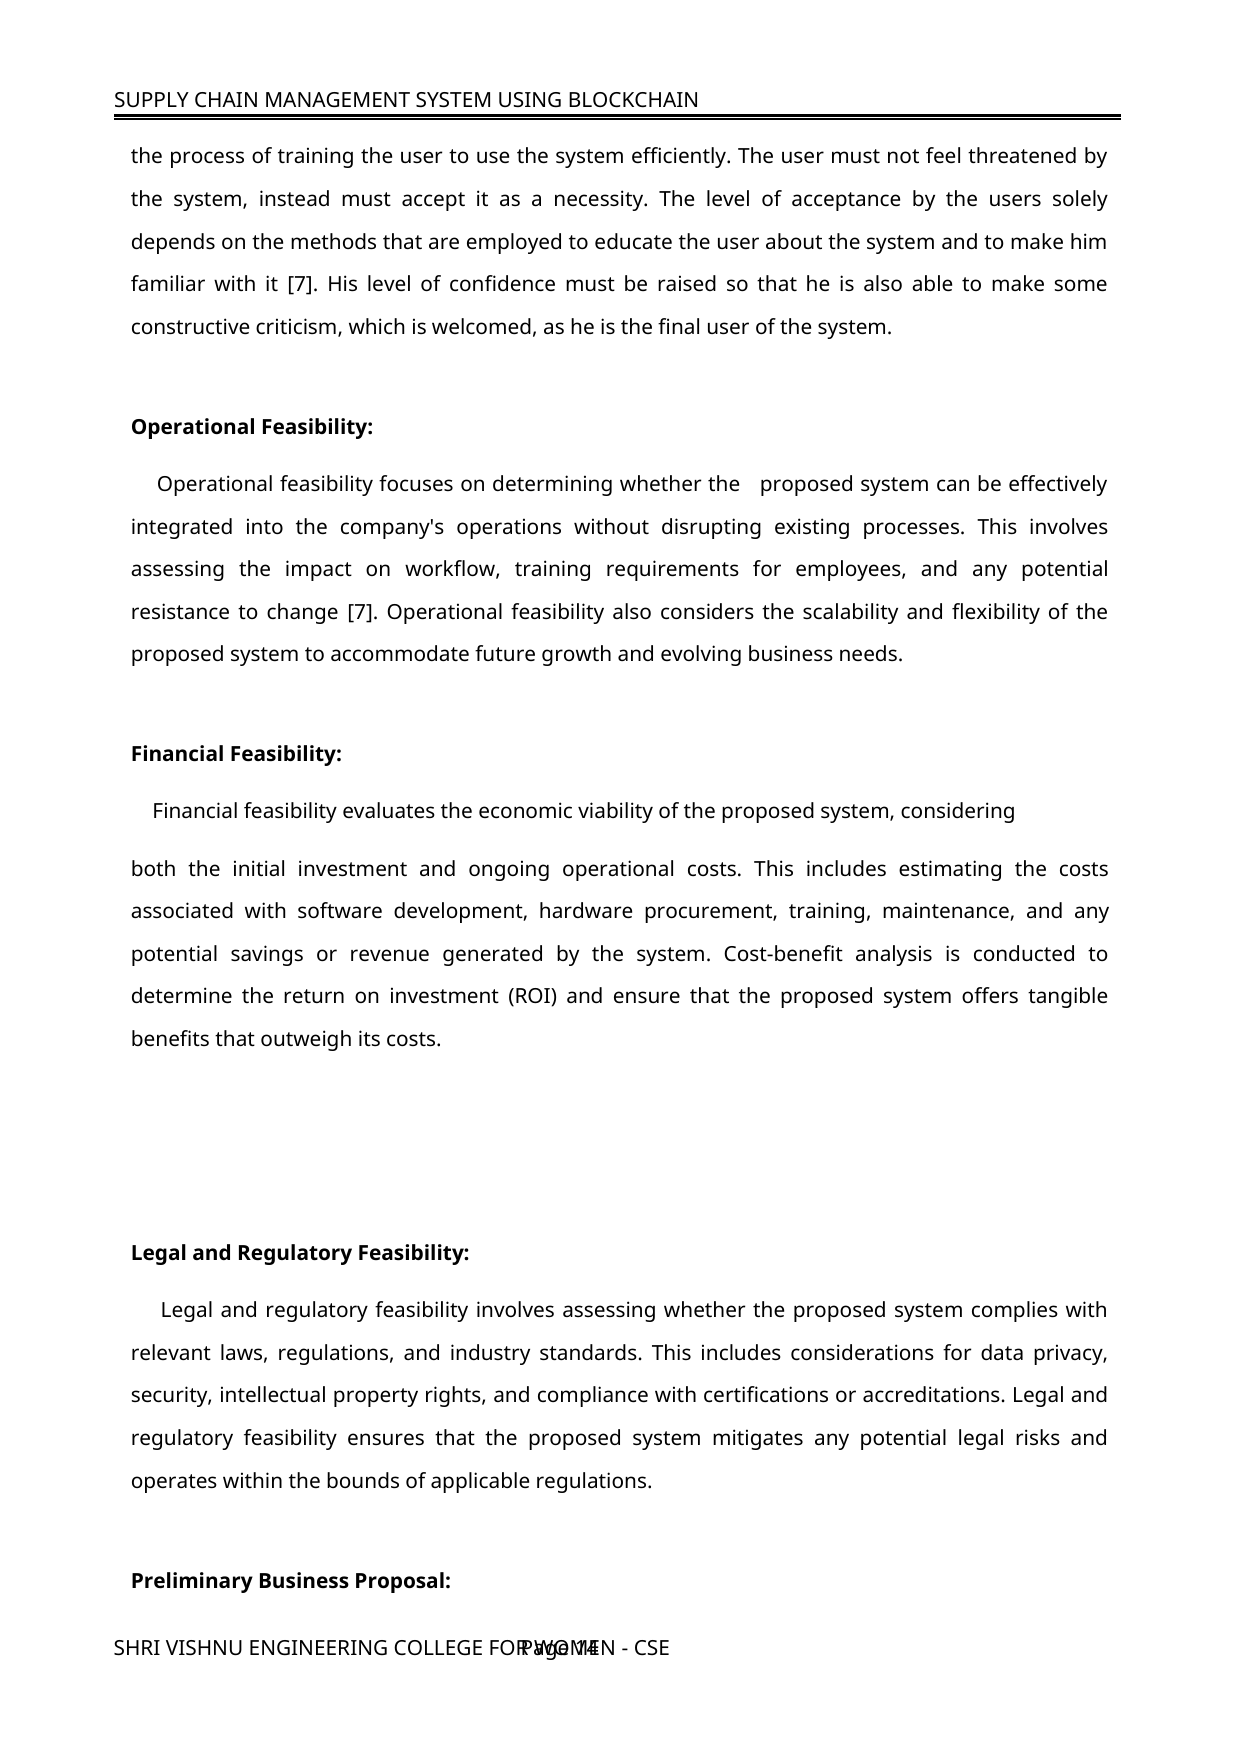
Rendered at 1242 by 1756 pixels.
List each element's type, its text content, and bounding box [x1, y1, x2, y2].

text Legal and regulatory feasibility involves assessing whether the proposed system complies with relevant laws, regulations, and industry standards. This includes considerations for data privacy, security, intellectual property rights, and compliance with certifications or accreditations. Legal and regulatory feasibility ensures that the proposed system mitigates any potential legal risks and operates within the bounds of applicable regulations. [131, 1295, 1110, 1494]
text Operational feasibility focuses on determining whether the proposed system can be effectively integrated into the company's operations without disrupting existing processes. This involves assessing the impact on workflow, training requirements for employees, and any potential resistance to change [7]. Operational feasibility also considers the scalability and flexibility of the proposed system to accommodate future growth and evolving business needs. [131, 469, 1110, 668]
text Preliminary Business Proposal: [131, 1566, 1110, 1594]
text both the initial investment and ongoing operational costs. This includes estimating the costs associated with software development, hardware procurement, training, maintenance, and any potential savings or revenue generated by the system. Cost-benefit analysis is conducted to determine the return on investment (ROI) and ensure that the proposed system offers tangible benefits that outweigh its costs. [131, 854, 1110, 1053]
text Legal and Regulatory Feasibility: [131, 1238, 1110, 1267]
text Financial feasibility evaluates the economic viability of the proposed system, considering [131, 797, 1110, 825]
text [131, 142, 1110, 341]
text Financial Feasibility: [131, 739, 1110, 768]
text Operational Feasibility: [131, 412, 1110, 441]
